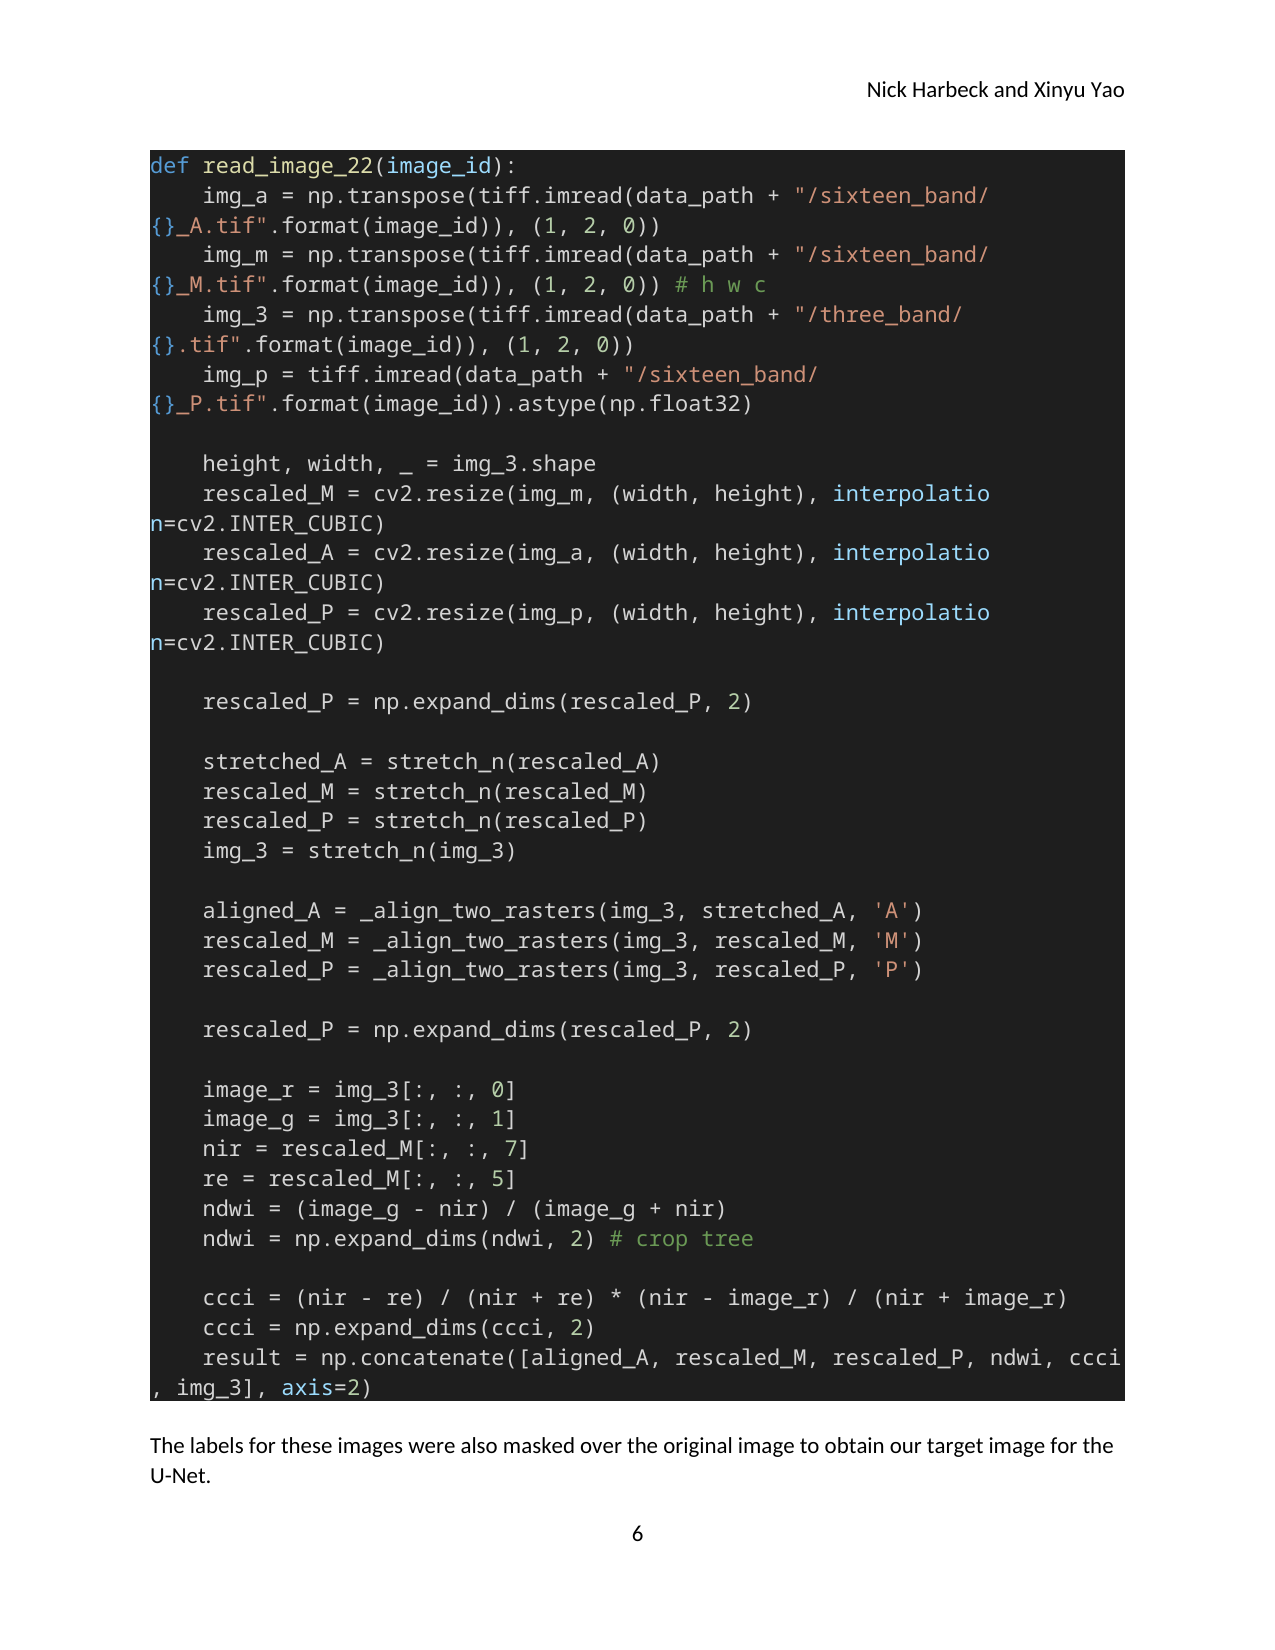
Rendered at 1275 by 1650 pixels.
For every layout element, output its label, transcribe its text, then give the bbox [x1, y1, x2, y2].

text re = rescaled_M[:, :, 5] [150, 1163, 1125, 1193]
text height, width, _ = img_3.shape [150, 448, 1125, 478]
text stretched_A = stretch_n(rescaled_A) [150, 746, 1125, 776]
text img_3 = np.transpose(tiff.imread(data_path + "/three_band/{}.tif".format(image_id)), (1, 2, 0)) [150, 299, 1125, 358]
text def read_image_22(image_id): [150, 150, 1125, 180]
text nir = rescaled_M[:, :, 7] [150, 1133, 1125, 1163]
text img_3 = stretch_n(img_3) [150, 835, 1125, 865]
text rescaled_P = stretch_n(rescaled_P) [150, 805, 1125, 835]
list The labels for these images were also masked over the original image to obtain our target image for the U-Net. [150, 1431, 1125, 1490]
text rescaled_M = _align_two_rasters(img_3, rescaled_M, 'M') [150, 924, 1125, 954]
text ndwi = np.expand_dims(ndwi, 2) # crop tree [150, 1222, 1125, 1252]
text result = np.concatenate([aligned_A, rescaled_M, rescaled_P, ndwi, ccci, img_3], axis=2) [150, 1342, 1125, 1401]
text rescaled_P = np.expand_dims(rescaled_P, 2) [150, 1014, 1125, 1044]
text rescaled_M = stretch_n(rescaled_M) [150, 776, 1125, 805]
text img_a = np.transpose(tiff.imread(data_path + "/sixteen_band/{}_A.tif".format(image_id)), (1, 2, 0)) [150, 180, 1125, 239]
text ccci = (nir - re) / (nir + re) * (nir - image_r) / (nir + image_r) [150, 1282, 1125, 1312]
text ndwi = (image_g - nir) / (image_g + nir) [150, 1193, 1125, 1222]
text rescaled_A = cv2.resize(img_a, (width, height), interpolation=cv2.INTER_CUBIC) [150, 537, 1125, 597]
text rescaled_M = cv2.resize(img_m, (width, height), interpolation=cv2.INTER_CUBIC) [150, 478, 1125, 537]
text image_g = img_3[:, :, 1] [150, 1103, 1125, 1133]
text aligned_A = _align_two_rasters(img_3, stretched_A, 'A') [150, 895, 1125, 924]
text img_p = tiff.imread(data_path + "/sixteen_band/{}_P.tif".format(image_id)).astype(np.float32) [150, 358, 1125, 418]
text ccci = np.expand_dims(ccci, 2) [150, 1312, 1125, 1342]
text rescaled_P = np.expand_dims(rescaled_P, 2) [150, 686, 1125, 716]
text image_r = img_3[:, :, 0] [150, 1073, 1125, 1103]
text rescaled_P = _align_two_rasters(img_3, rescaled_P, 'P') [150, 954, 1125, 984]
text img_m = np.transpose(tiff.imread(data_path + "/sixteen_band/{}_M.tif".format(image_id)), (1, 2, 0)) # h w c [150, 239, 1125, 299]
text rescaled_P = cv2.resize(img_p, (width, height), interpolation=cv2.INTER_CUBIC) [150, 597, 1125, 656]
